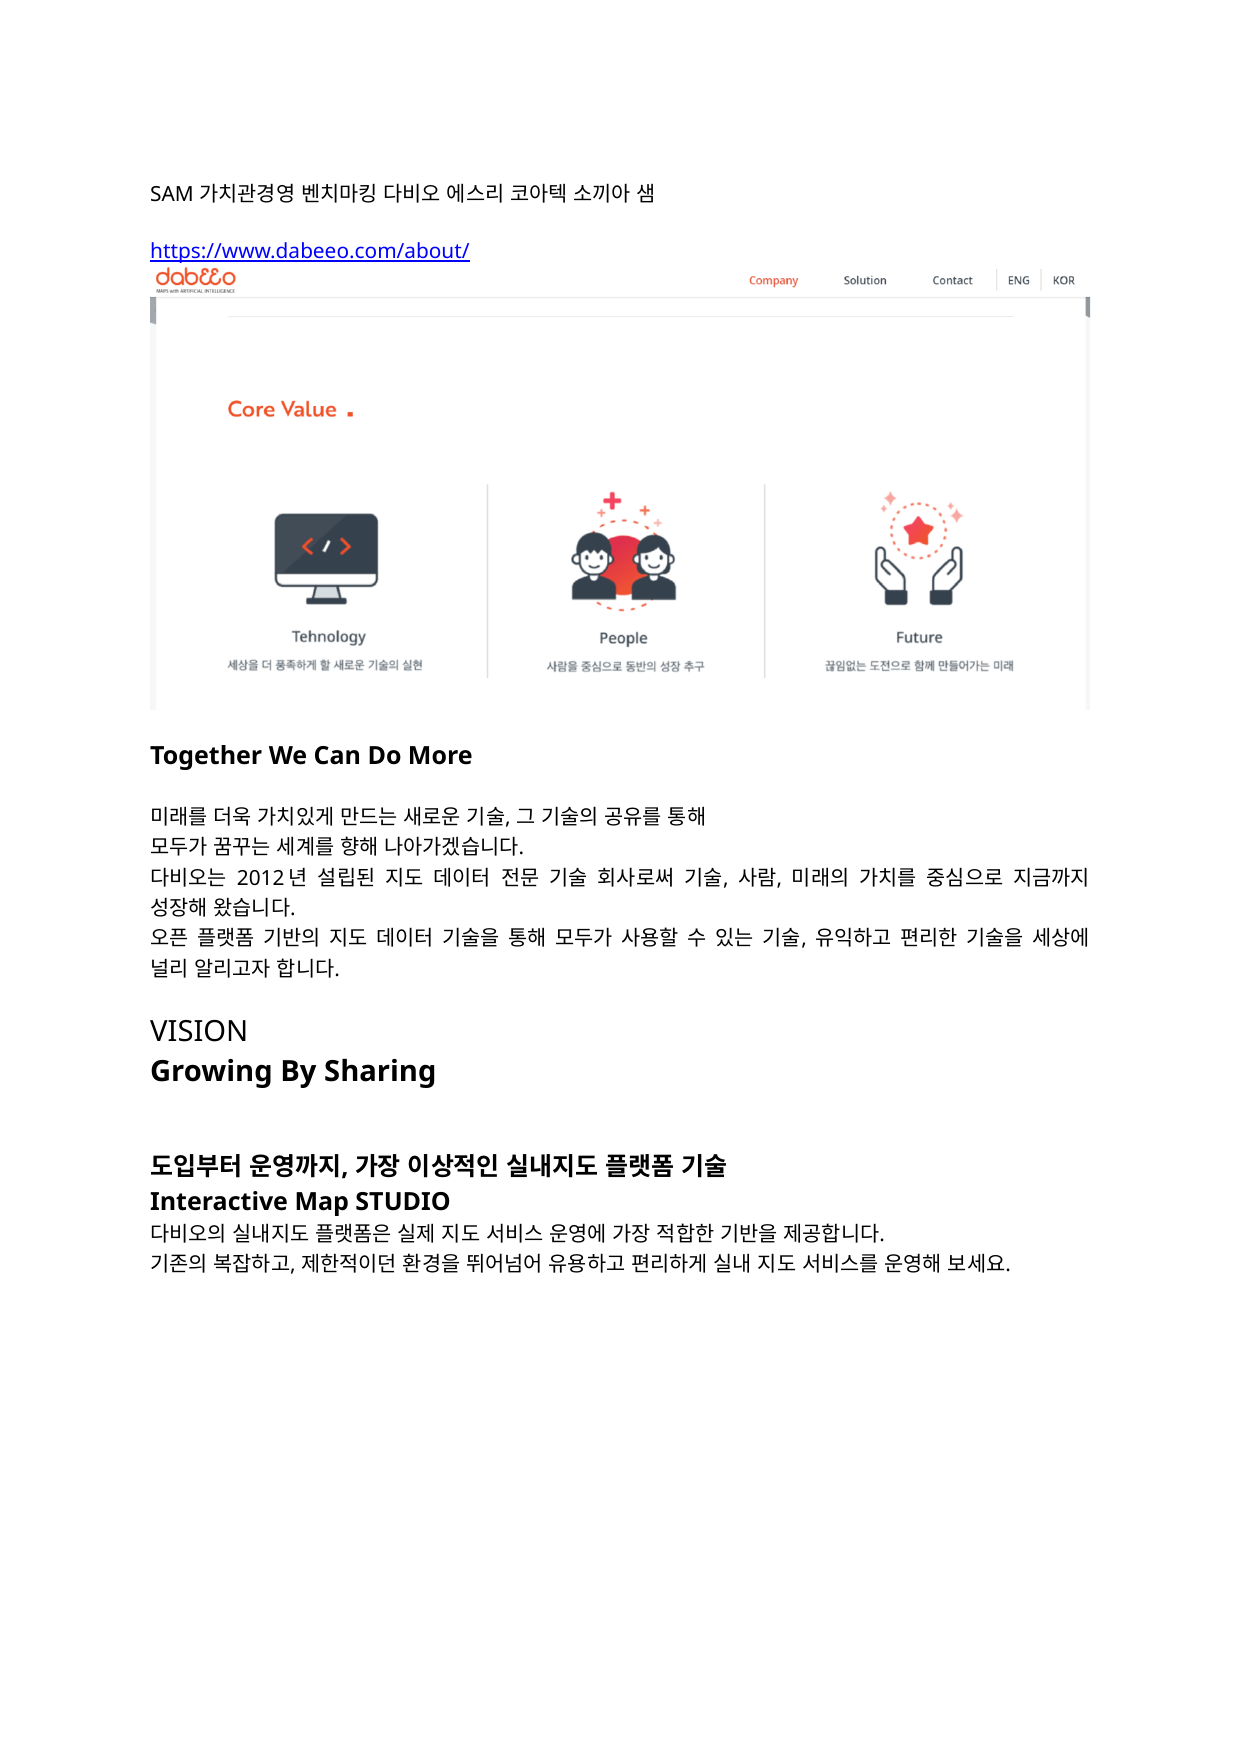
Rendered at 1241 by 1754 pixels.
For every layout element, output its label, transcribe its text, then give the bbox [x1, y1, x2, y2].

text SAM 가치관경영 벤치마킹 다비오 에스리 코아텍 소끼아 샘 [150, 177, 1090, 207]
picture [150, 264, 1091, 710]
text VISION [150, 1011, 1090, 1050]
text 도입부터 운영까지, 가장 이상적인 실내지도 플랫폼 기술 [150, 1147, 1090, 1183]
text 다비오는 2012년 설립된 지도 데이터 전문 기술 회사로써 기술, 사람, 미래의 가치를 중심으로 지금까지 성장해 왔습니다. 오픈 플랫폼 기반의 지도 데이터 기술을 통해 모두가 사용할 수 있는 기술, 유익하고 편리한 기술을 세상에 널리 알리고자 합니다. [150, 861, 1090, 982]
text https://www.dabeeo.com/about/ [150, 236, 1090, 264]
text Growing By Sharing [150, 1050, 1090, 1090]
text Together We Can Do More [150, 738, 1090, 772]
text 다비오의 실내지도 플랫폼은 실제 지도 서비스 운영에 가장 적합한 기반을 제공합니다. 기존의 복잡하고, 제한적이던 환경을 뛰어넘어 유용하고 편리하게 실내 지도 서비스를 운영해 보세요. [150, 1217, 1090, 1278]
text 미래를 더욱 가치있게 만드는 새로운 기술, 그 기술의 공유를 통해 모두가 꿈꾸는 세계를 향해 나아가겠습니다. [150, 800, 1090, 861]
text Interactive Map STUDIO [150, 1183, 1090, 1217]
